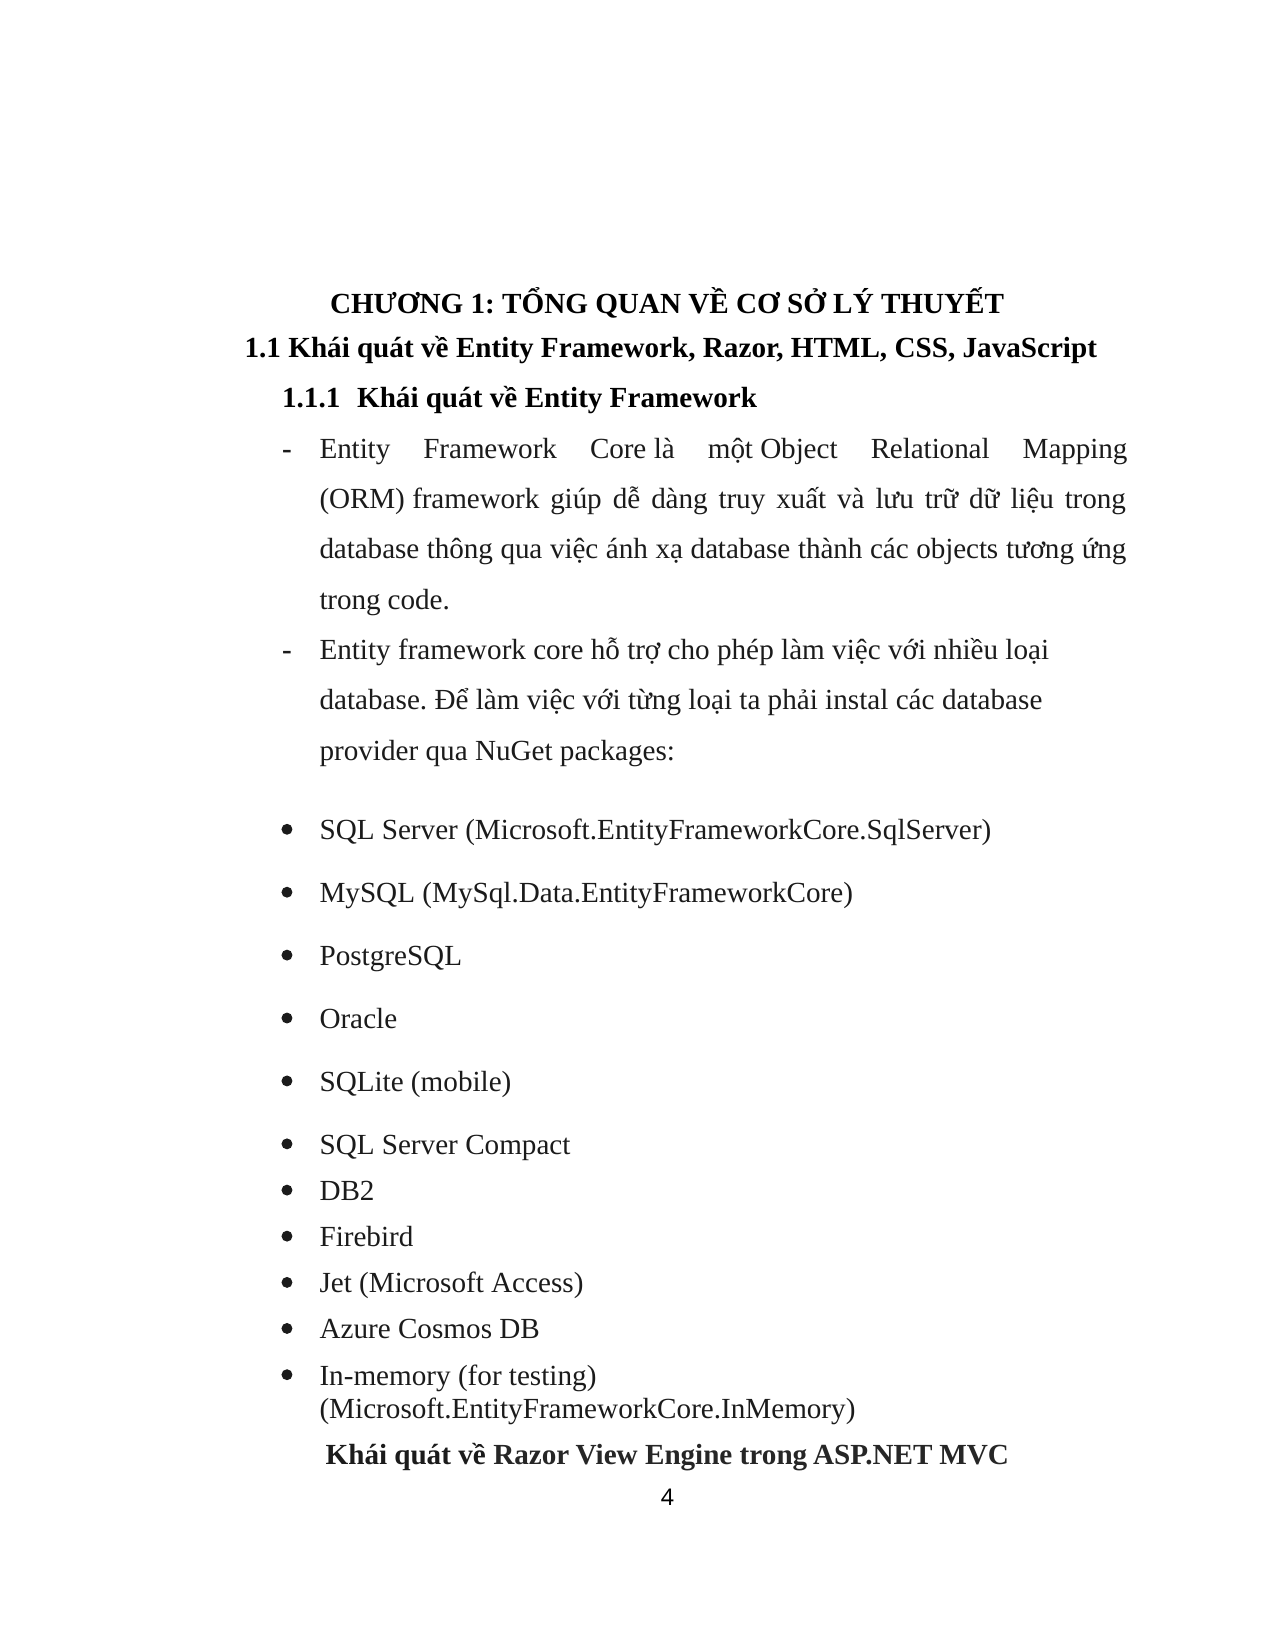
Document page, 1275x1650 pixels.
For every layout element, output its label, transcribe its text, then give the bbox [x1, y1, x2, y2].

list Oracle [282, 1001, 1127, 1035]
list SQL Server Compact [282, 1127, 1127, 1161]
list Firebird [282, 1219, 1127, 1253]
list PostgreSQL [282, 938, 1127, 972]
list Entity Framework Core là một Object Relational Mapping (ORM) framework giúp dễ dàng truy xuất và lưu trữ dữ liệu trong database thông qua việc ánh xạ database thành các objects tương ứng trong code. [282, 431, 1127, 615]
subtitle CHƯƠNG 1: TỔNG QUAN VỀ CƠ SỞ LÝ THUYẾT [207, 286, 1127, 319]
text Khái quát về Razor View Engine trong ASP.NET MVC [207, 1437, 1127, 1471]
list Entity framework core hỗ trợ cho phép làm việc với nhiều loại database. Để làm việc với từng loại ta phải instal các database provider qua NuGet packages: [282, 632, 1127, 766]
list Khái quát về Entity Framework, Razor, HTML, CSS, JavaScript [244, 330, 1127, 364]
list SQLite (mobile) [282, 1064, 1127, 1098]
list Jet (Microsoft Access) [282, 1265, 1127, 1299]
list Khái quát về Entity Framework [282, 381, 1127, 414]
list In-memory (for testing) (Microsoft.EntityFrameworkCore.InMemory) [282, 1358, 1127, 1425]
list SQL Server (Microsoft.EntityFrameworkCore.SqlServer) [282, 812, 1127, 846]
list Azure Cosmos DB [282, 1311, 1127, 1345]
list DB2 [282, 1173, 1127, 1207]
list MySQL (MySql.Data.EntityFrameworkCore) [282, 875, 1127, 909]
